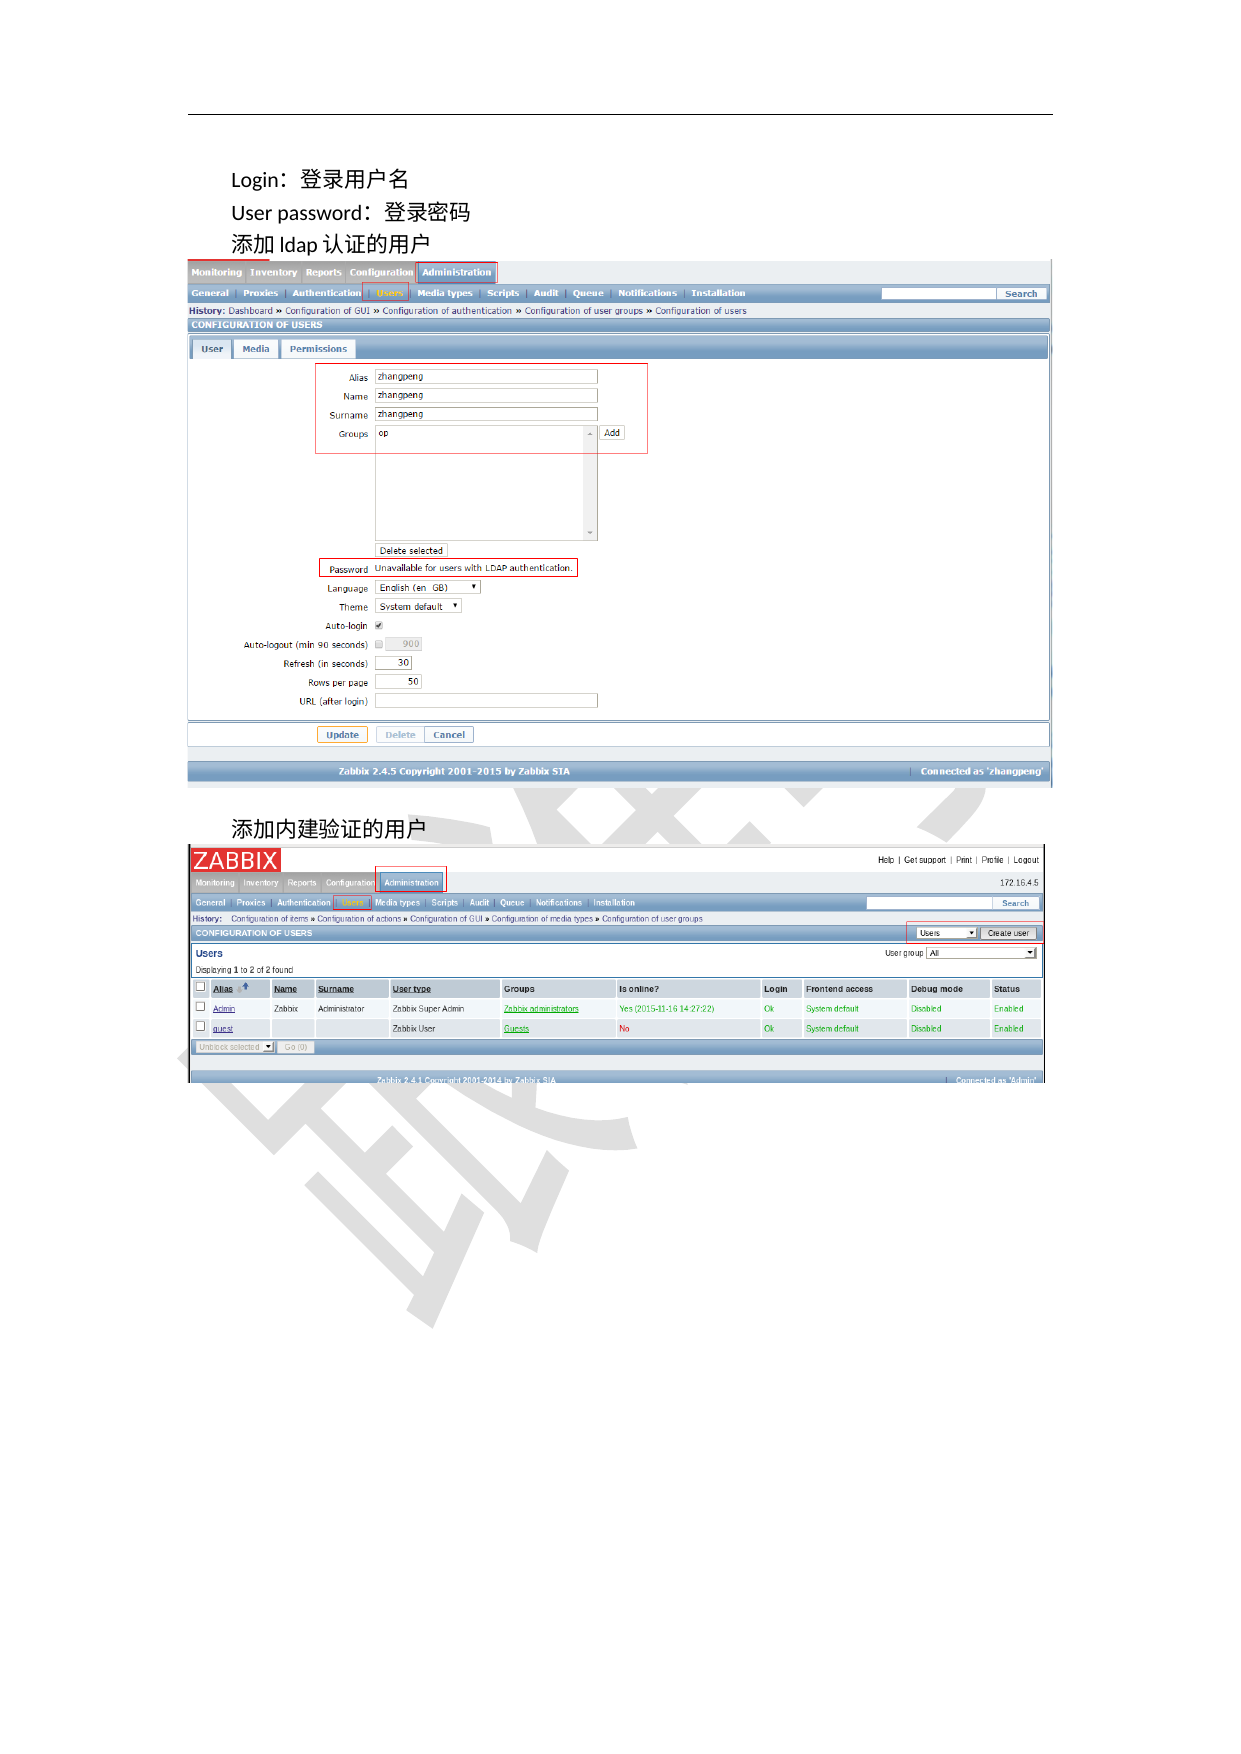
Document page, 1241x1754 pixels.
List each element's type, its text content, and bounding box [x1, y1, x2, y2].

text User password：登录密码 [187, 194, 1053, 227]
picture [187, 844, 1053, 1083]
text 添加内建验证的用户 [187, 812, 1053, 844]
picture [187, 259, 1053, 788]
text 添加ldap认证的用户 [187, 227, 1053, 259]
text Login：登录用户名 [187, 162, 1053, 194]
